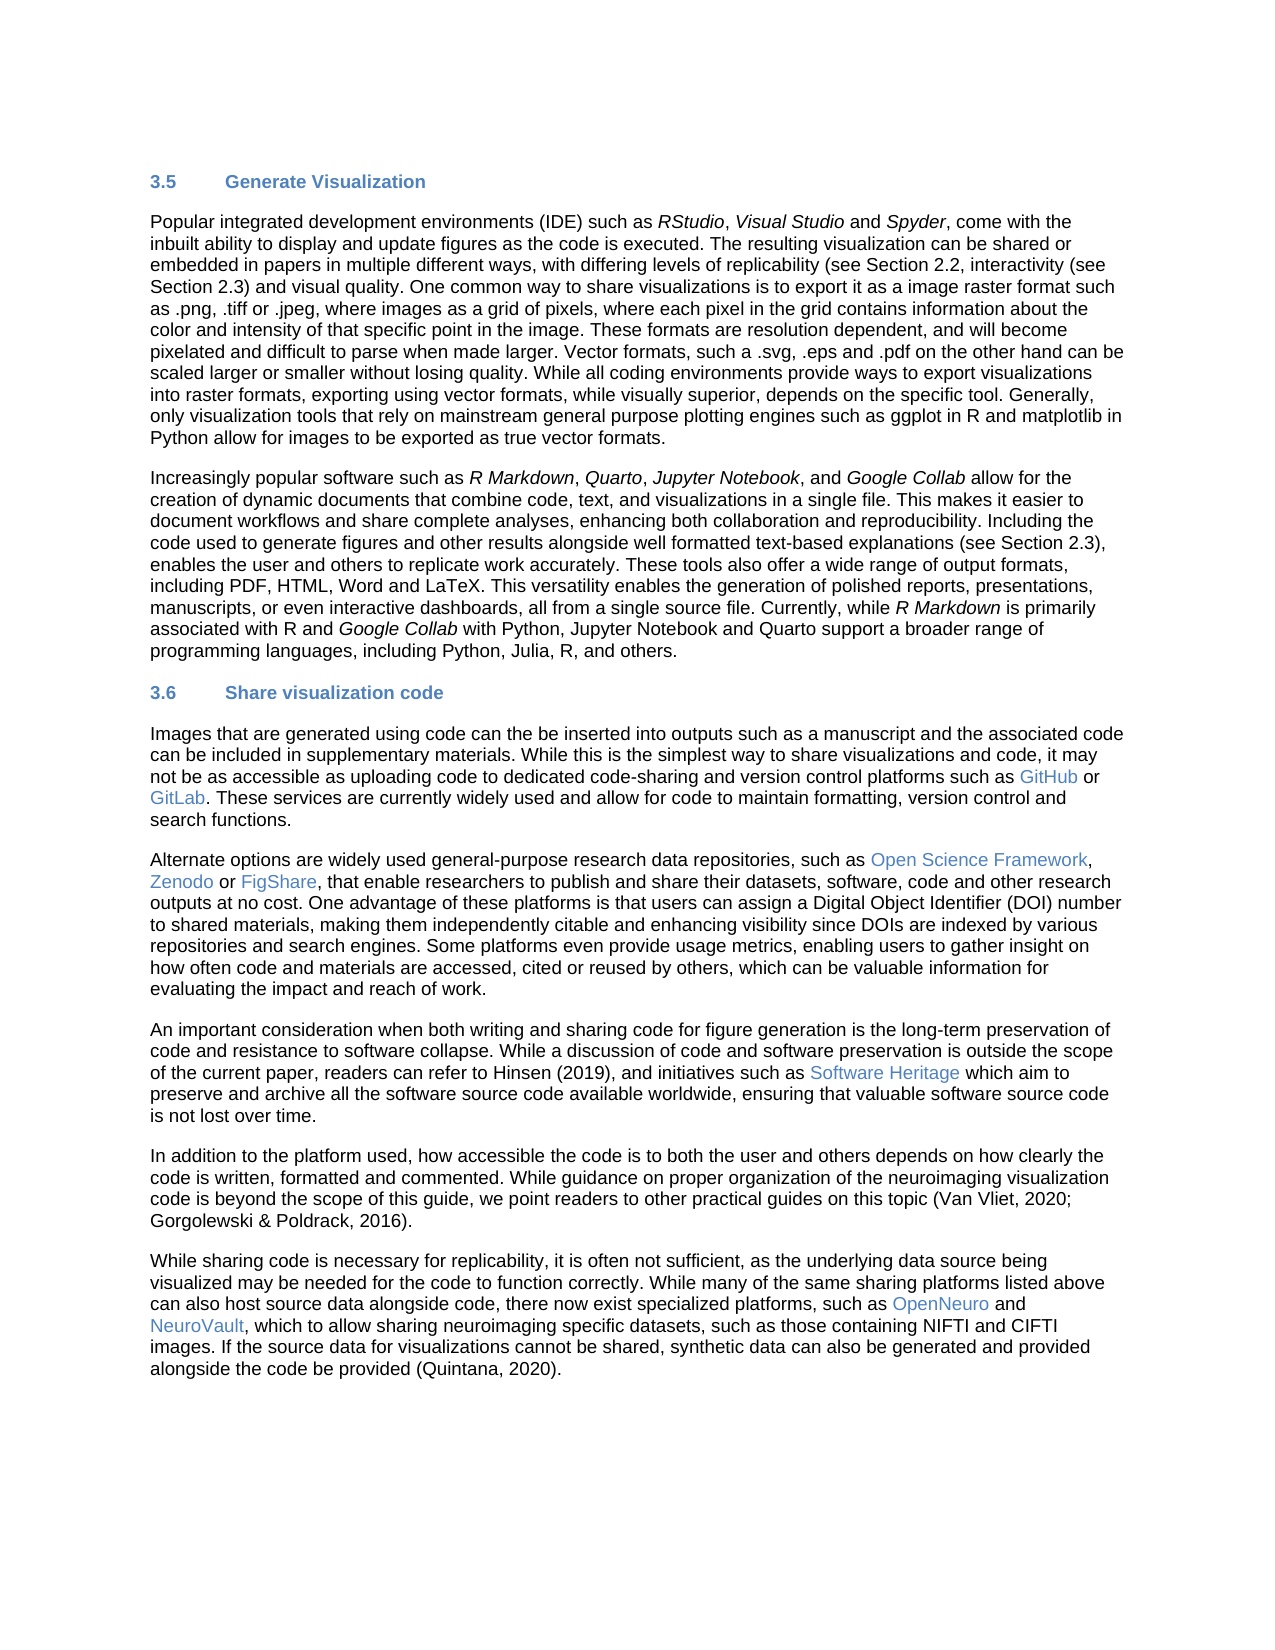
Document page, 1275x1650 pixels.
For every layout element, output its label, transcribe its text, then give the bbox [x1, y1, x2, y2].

text While sharing code is necessary for replicability, it is often not sufficient, as the underlying data source being visualized may be needed for the code to function correctly. While many of the same sharing platforms listed above can also host source data alongside code, there now exist specialized platforms, such as OpenNeuro and NeuroVault, which to allow sharing neuroimaging specific datasets, such as those containing NIFTI and CIFTI images. If the source data for visualizations cannot be shared, synthetic data can also be generated and provided alongside the code be provided (Quintana, 2020). [150, 1250, 1125, 1379]
text In addition to the platform used, how accessible the code is to both the user and others depends on how clearly the code is written, formatted and commented. While guidance on proper organization of the neuroimaging visualization code is beyond the scope of this guide, we point readers to other practical guides on this topic (Van Vliet, 2020; Gorgolewski & Poldrack, 2016). [150, 1145, 1125, 1231]
subtitle 3.6 Share visualization code [150, 682, 1125, 703]
text Popular integrated development environments (IDE) such as RStudio, Visual Studio and Spyder, come with the inbuilt ability to display and update figures as the code is executed. The resulting visualization can be shared or embedded in papers in multiple different ways, with differing levels of replicability (see Section 2.2, interactivity (see Section 2.3) and visual quality. One common way to share visualizations is to export it as a image raster format such as .png, .tiff or .jpeg, where images as a grid of pixels, where each pixel in the grid contains information about the color and intensity of that specific point in the image. These formats are resolution dependent, and will become pixelated and difficult to parse when made larger. Vector formats, such a .svg, .eps and .pdf on the other hand can be scaled larger or smaller without losing quality. While all coding environments provide ways to export visualizations into raster formats, exporting using vector formats, while visually superior, depends on the specific tool. Generally, only visualization tools that rely on mainstream general purpose plotting engines such as ggplot in R and matplotlib in Python allow for images to be exported as true vector formats. [150, 211, 1125, 448]
subtitle 3.5 Generate Visualization [150, 171, 1125, 192]
text Images that are generated using code can the be inserted into outputs such as a manuscript and the associated code can be included in supplementary materials. While this is the simplest way to share visualizations and code, it may not be as accessible as uploading code to dedicated code-sharing and version control platforms such as GitHub or GitLab. These services are currently widely used and allow for code to maintain formatting, version control and search functions. [150, 722, 1125, 830]
text Increasingly popular software such as R Markdown, Quarto, Jupyter Notebook, and Google Collab allow for the creation of dynamic documents that combine code, text, and visualizations in a single file. This makes it easier to document workflows and share complete analyses, enhancing both collaboration and reproducibility. Including the code used to generate figures and other results alongside well formatted text-based explanations (see Section 2.3), enables the user and others to replicate work accurately. These tools also offer a wide range of output formats, including PDF, HTML, Word and LaTeX. This versatility enables the generation of polished reports, presentations, manuscripts, or even interactive dashboards, all from a single source file. Currently, while R Markdown is primarily associated with R and Google Collab with Python, Jupyter Notebook and Quarto support a broader range of programming languages, including Python, Julia, R, and others. [150, 467, 1125, 661]
text An important consideration when both writing and sharing code for figure generation is the long-term preservation of code and resistance to software collapse. While a discussion of code and software preservation is outside the scope of the current paper, readers can refer to Hinsen (2019), and initiatives such as Software Heritage which aim to preserve and archive all the software source code available worldwide, ensuring that valuable software source code is not lost over time. [150, 1018, 1125, 1126]
text Alternate options are widely used general-purpose research data repositories, such as Open Science Framework, Zenodo or FigShare, that enable researchers to publish and share their datasets, software, code and other research outputs at no cost. One advantage of these platforms is that users can assign a Digital Object Identifier (DOI) number to shared materials, making them independently citable and enhancing visibility since DOIs are indexed by various repositories and search engines. Some platforms even provide usage metrics, enabling users to gather insight on how often code and materials are accessed, cited or reused by others, which can be valuable information for evaluating the impact and reach of work. [150, 849, 1125, 1000]
